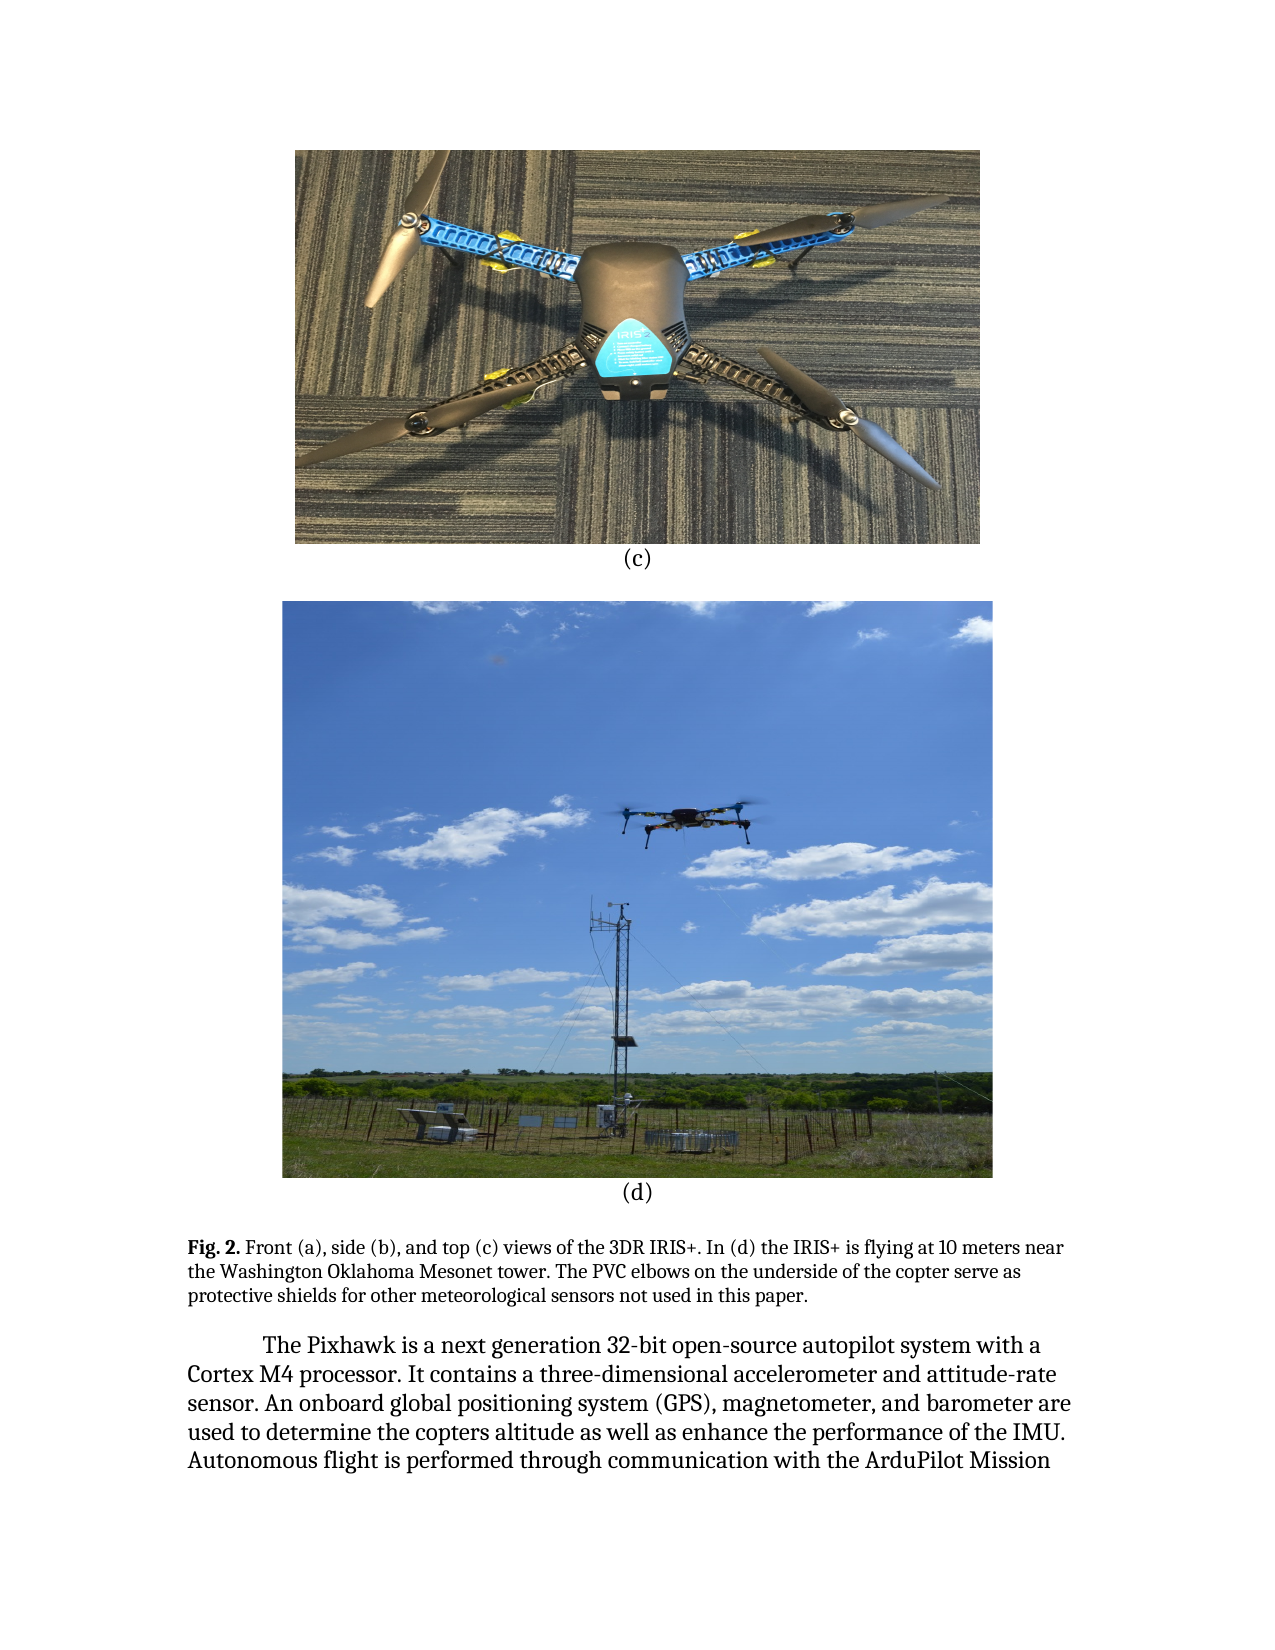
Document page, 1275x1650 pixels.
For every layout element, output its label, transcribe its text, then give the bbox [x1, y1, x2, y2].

text (d) [187, 1178, 1087, 1207]
text (c) [187, 544, 1087, 572]
picture [282, 601, 993, 1178]
picture [295, 150, 980, 544]
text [187, 1331, 1087, 1475]
text Fig. 2. Front (a), side (b), and top (c) views of the 3DR IRIS+. In (d) the IRIS+ is flying at 10 meters near the Washington Oklahoma Mesonet tower. The PVC elbows on the underside of the copter serve as protective shields for other meteorological sensors not used in this paper. [187, 1236, 1087, 1307]
